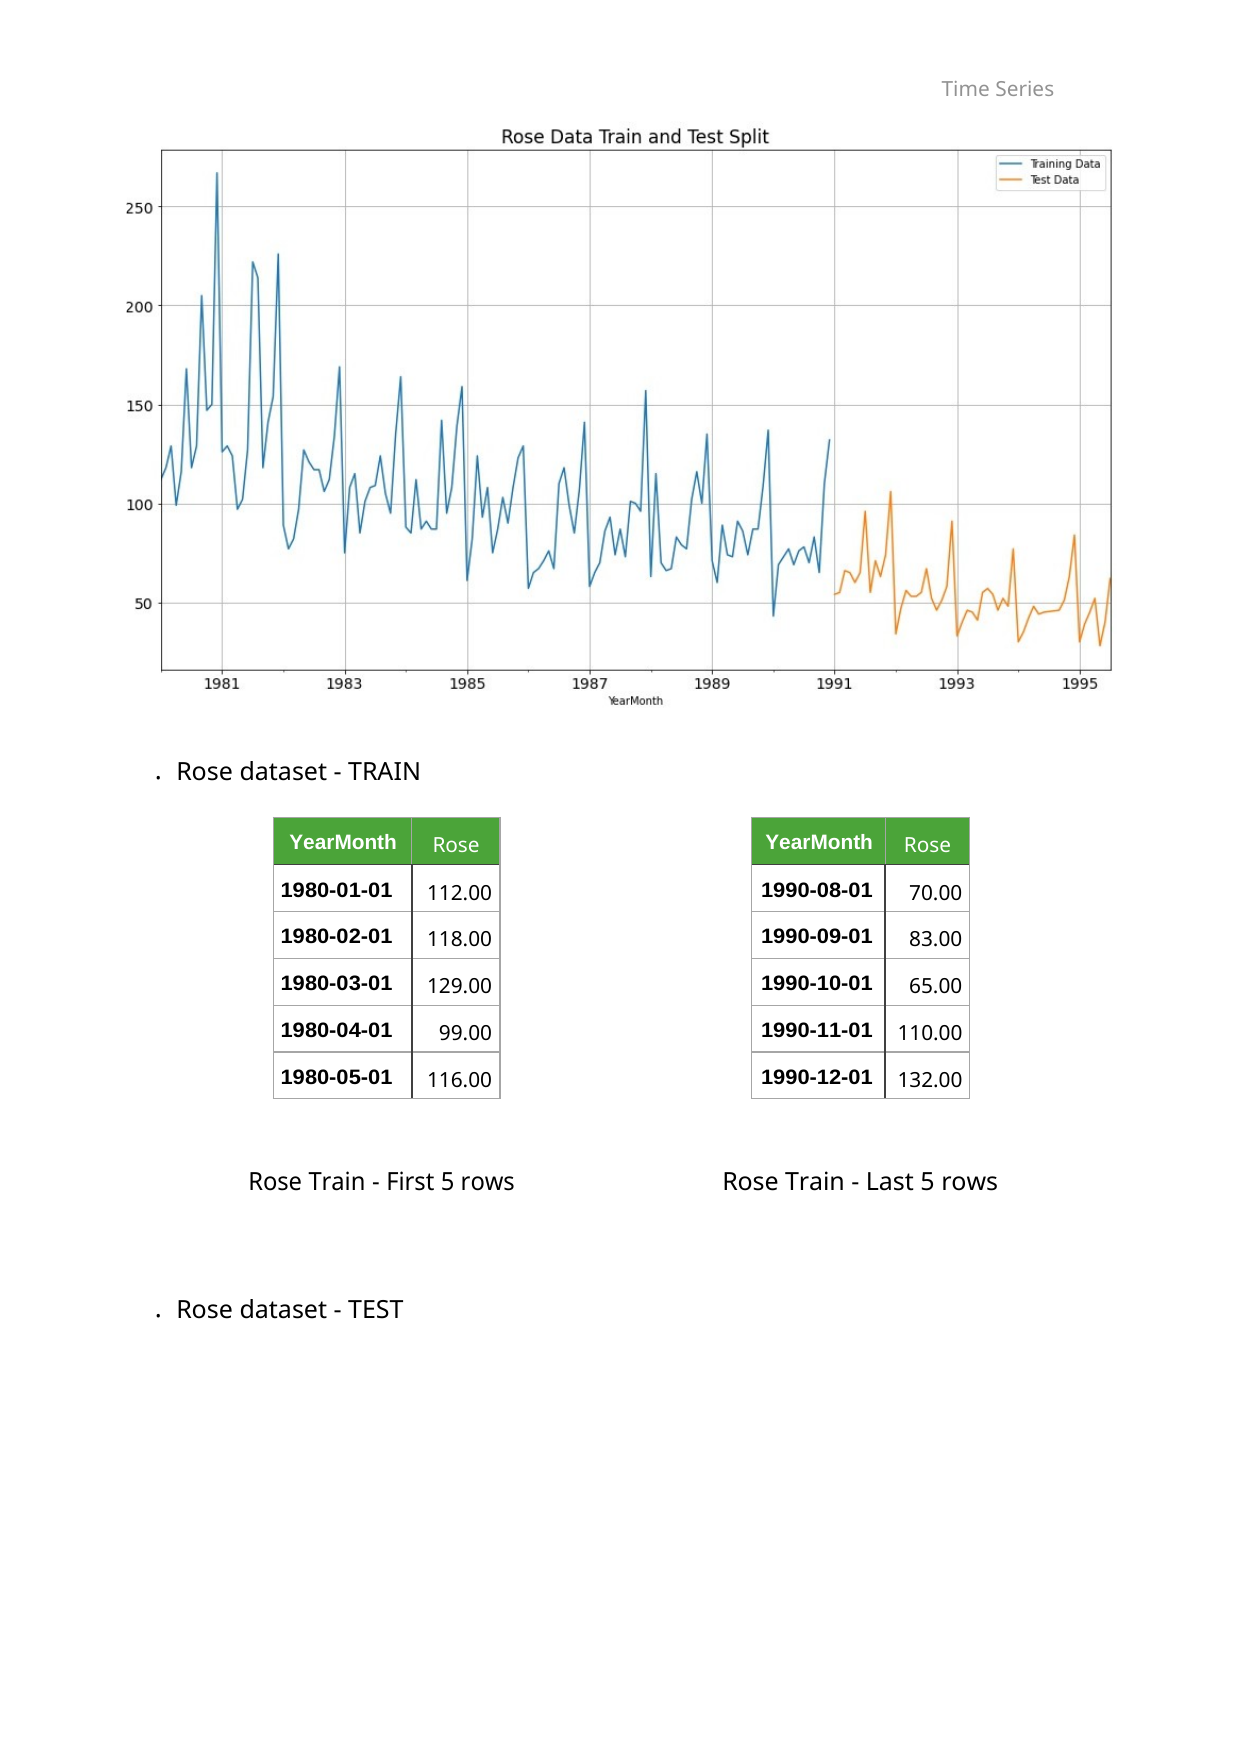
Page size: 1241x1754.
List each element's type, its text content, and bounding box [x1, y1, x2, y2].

text Rose Train - First 5 rows Rose Train - Last 5 rows [112, 1163, 1134, 1197]
picture [126, 121, 1117, 708]
list Rose dataset - TRAIN [155, 754, 1134, 788]
list Rose dataset - TEST [155, 1292, 1134, 1326]
